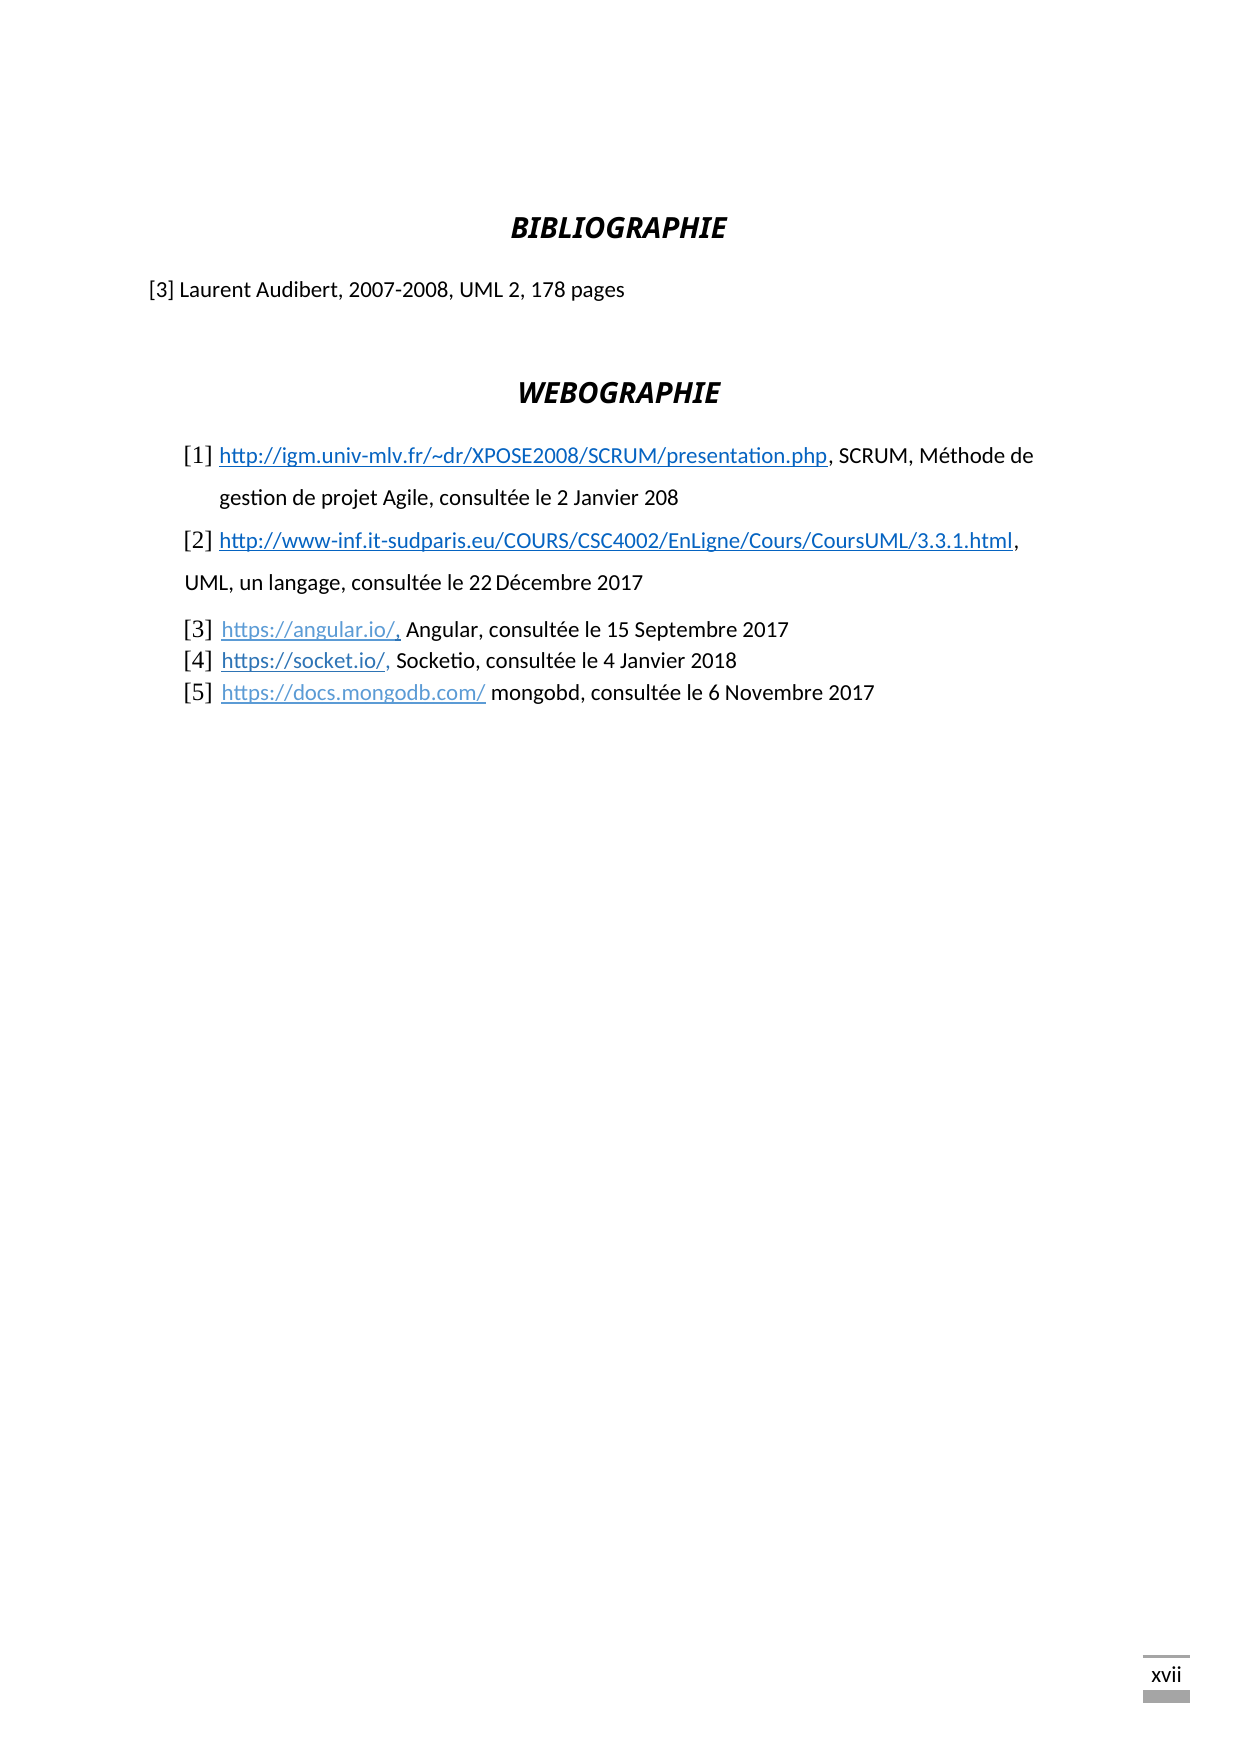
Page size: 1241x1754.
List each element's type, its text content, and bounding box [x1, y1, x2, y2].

subtitle WEBOGRAPHIE [148, 373, 1093, 412]
text UML, un langage, consultée le 22 Décembre 2017 [184, 568, 1091, 596]
list http://igm.univ-mlv.fr/~dr/XPOSE2008/SCRUM/presentation.php, SCRUM, Méthode de gestion de projet Agile, consultée le 2 Janvier 208 [183, 440, 1092, 511]
list https://docs.mongodb.com/ mongobd, consultée le 6 Novembre 2017 [183, 677, 1091, 706]
list https://socket.io/, Socketio, consultée le 4 Janvier 2018 [183, 646, 1091, 675]
subtitle BIBLIOGRAPHIE [148, 207, 1093, 247]
list http://www-inf.it-sudparis.eu/COURS/CSC4002/EnLigne/Cours/CoursUML/3.3.1.html, [183, 525, 1092, 554]
list https://angular.io/, Angular, consultée le 15 Septembre 2017 [183, 614, 1091, 643]
text [3] Laurent Audibert, 2007-2008, UML 2, 178 pages [148, 275, 1091, 303]
